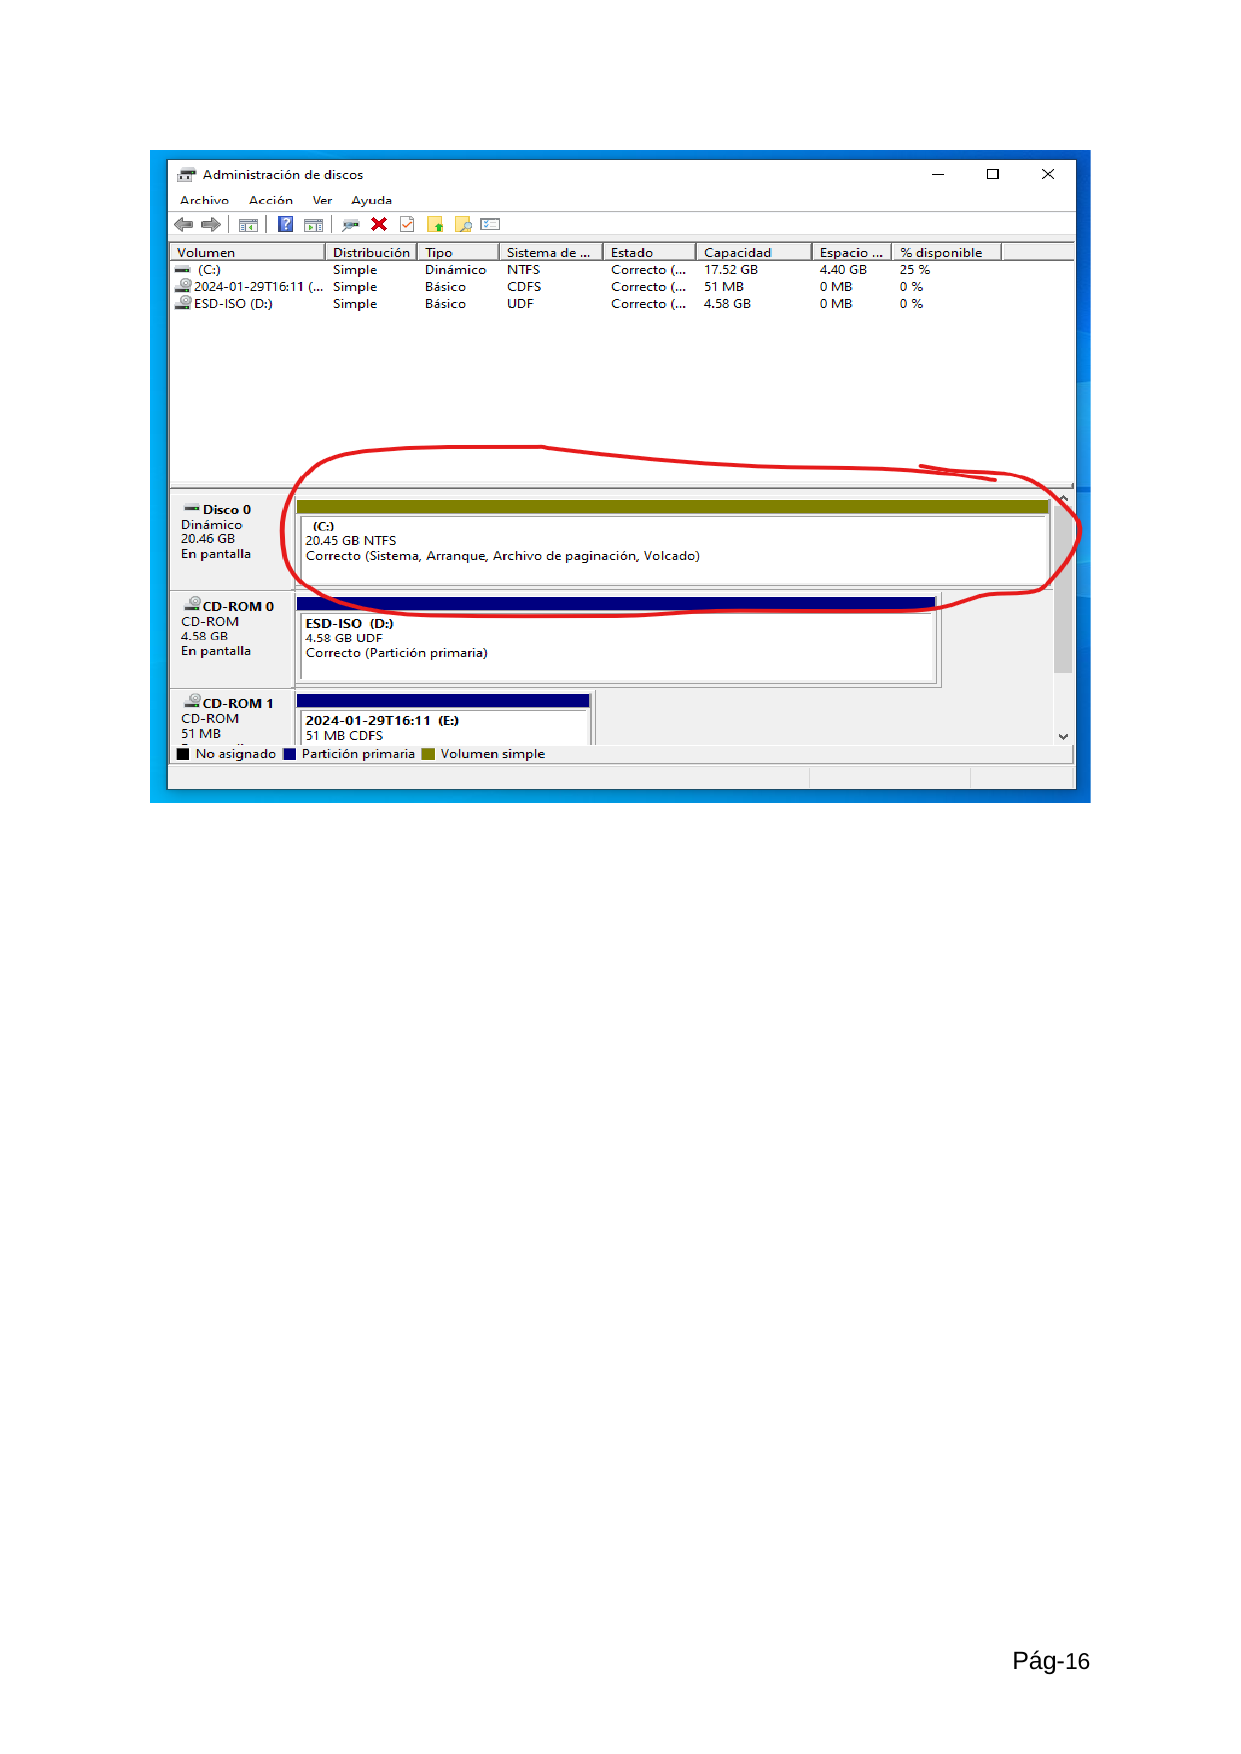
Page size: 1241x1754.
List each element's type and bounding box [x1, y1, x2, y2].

picture [167, 150, 1091, 803]
